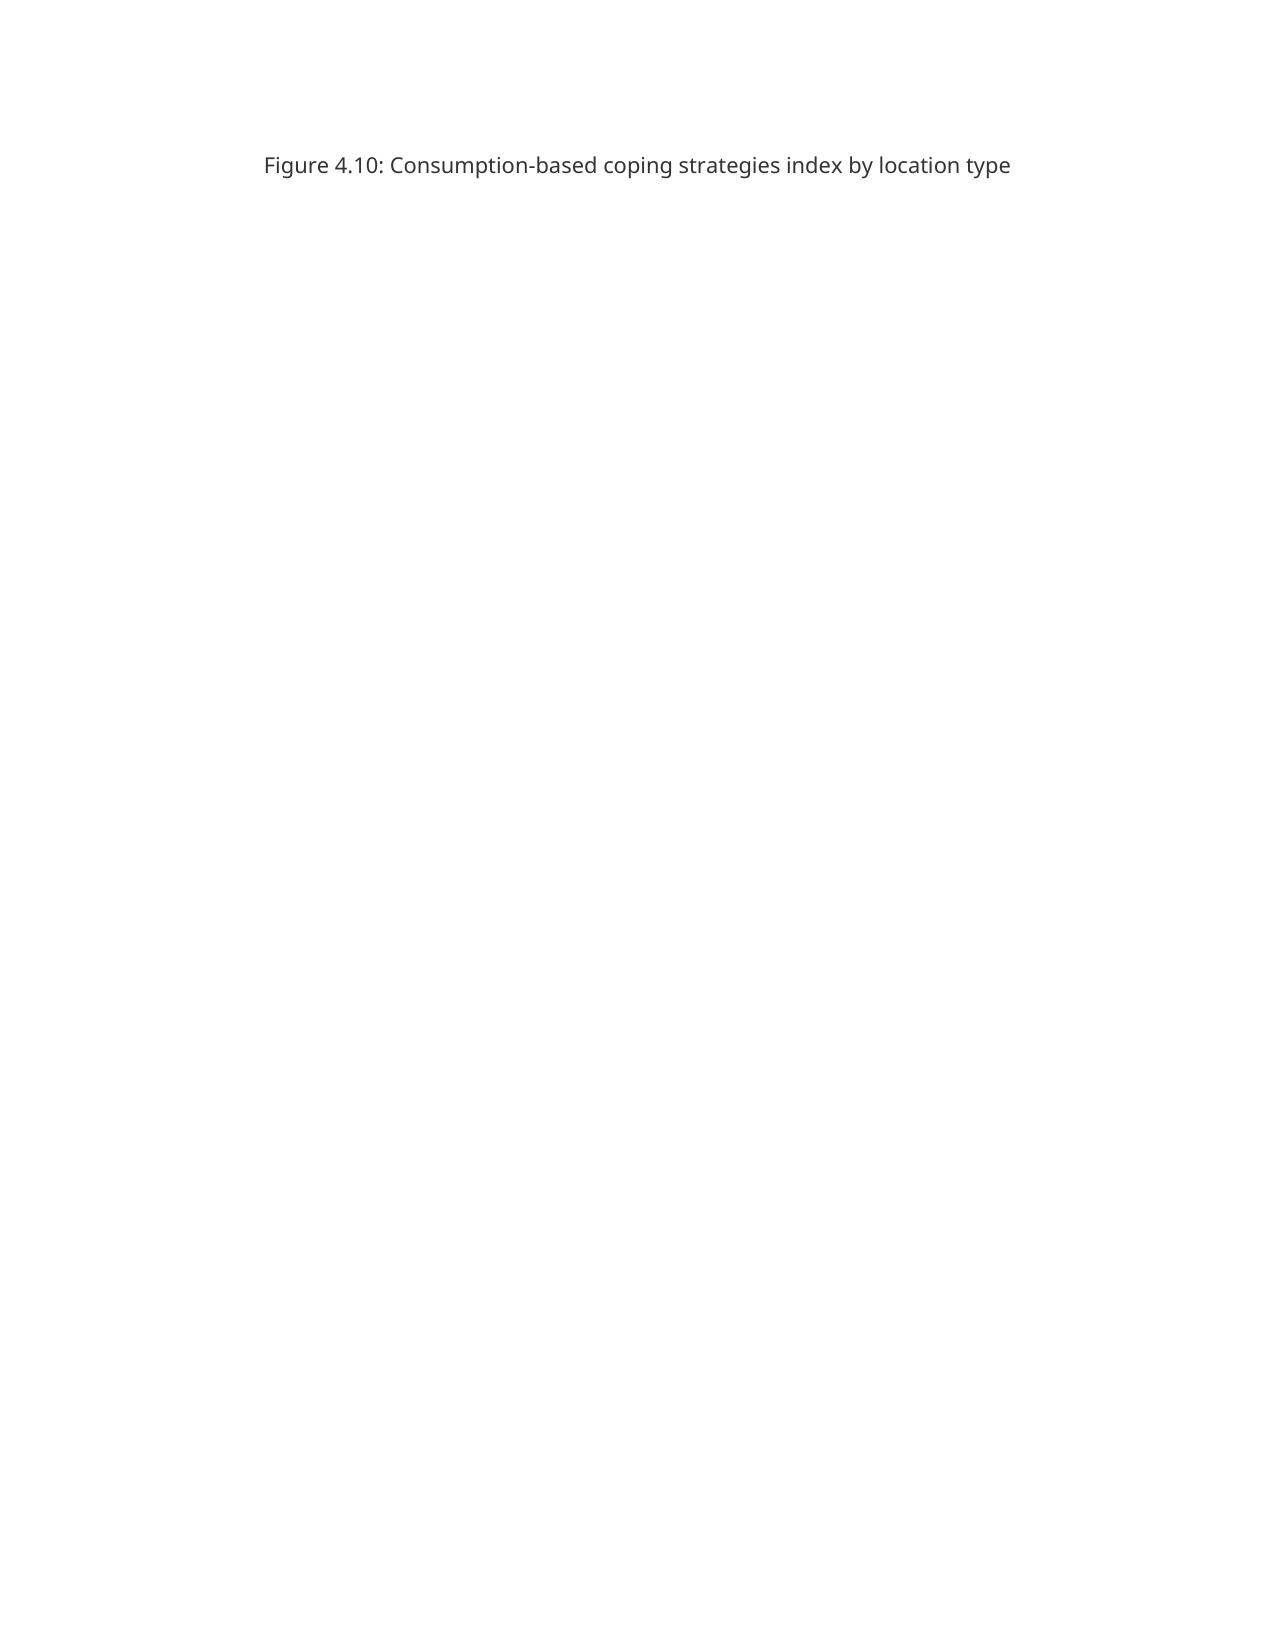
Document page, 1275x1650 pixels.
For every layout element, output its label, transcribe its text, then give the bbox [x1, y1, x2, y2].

text Figure 4.10: Consumption-based coping strategies index by location type [150, 150, 1125, 180]
